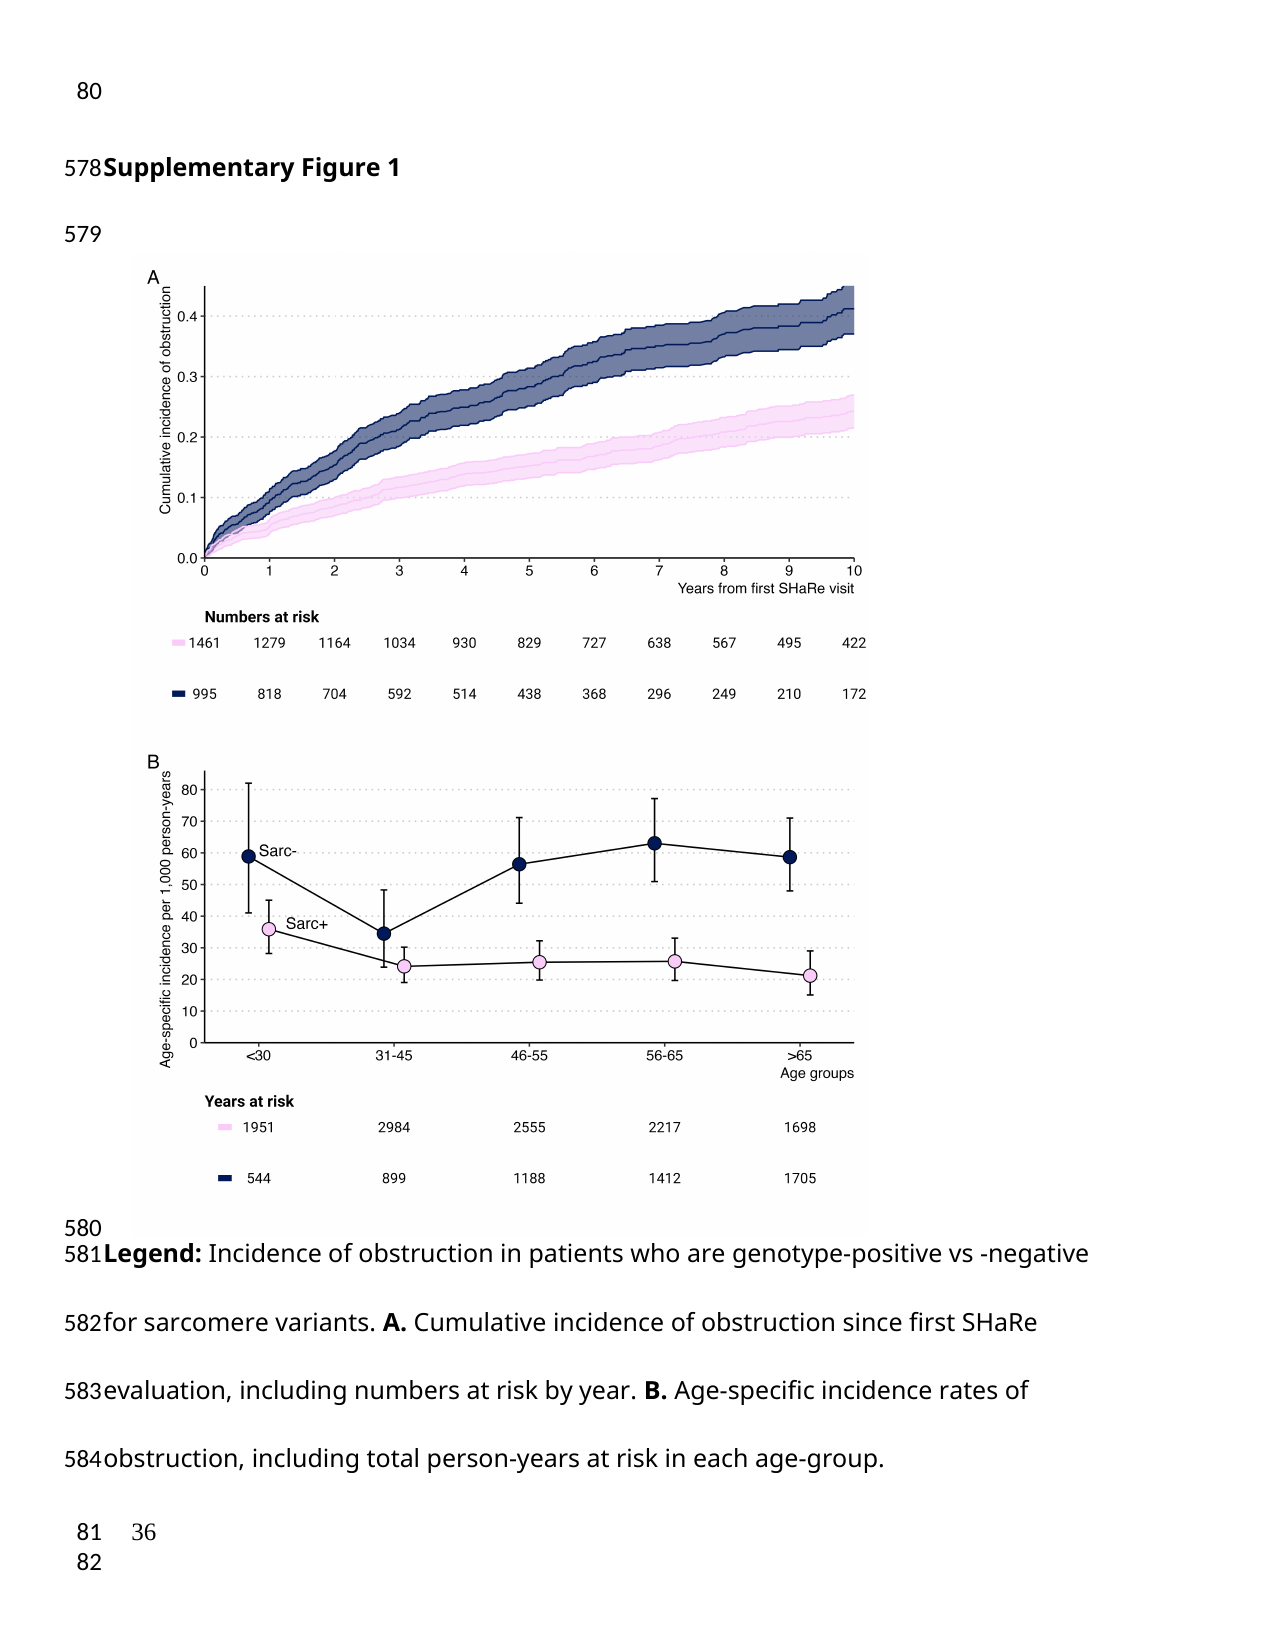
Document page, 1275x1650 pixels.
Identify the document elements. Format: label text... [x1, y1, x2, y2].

text Legend: Incidence of obstruction in patients who are genotype-positive vs -negative for sarcomere variants. A. Cumulative incidence of obstruction since first SHaRe evaluation, including numbers at risk by year. B. Age-specific incidence rates of obstruction, including total person-years at risk in each age-group. [103, 1236, 1125, 1474]
text Supplementary Figure 1 [103, 150, 1125, 184]
picture [131, 252, 870, 1237]
